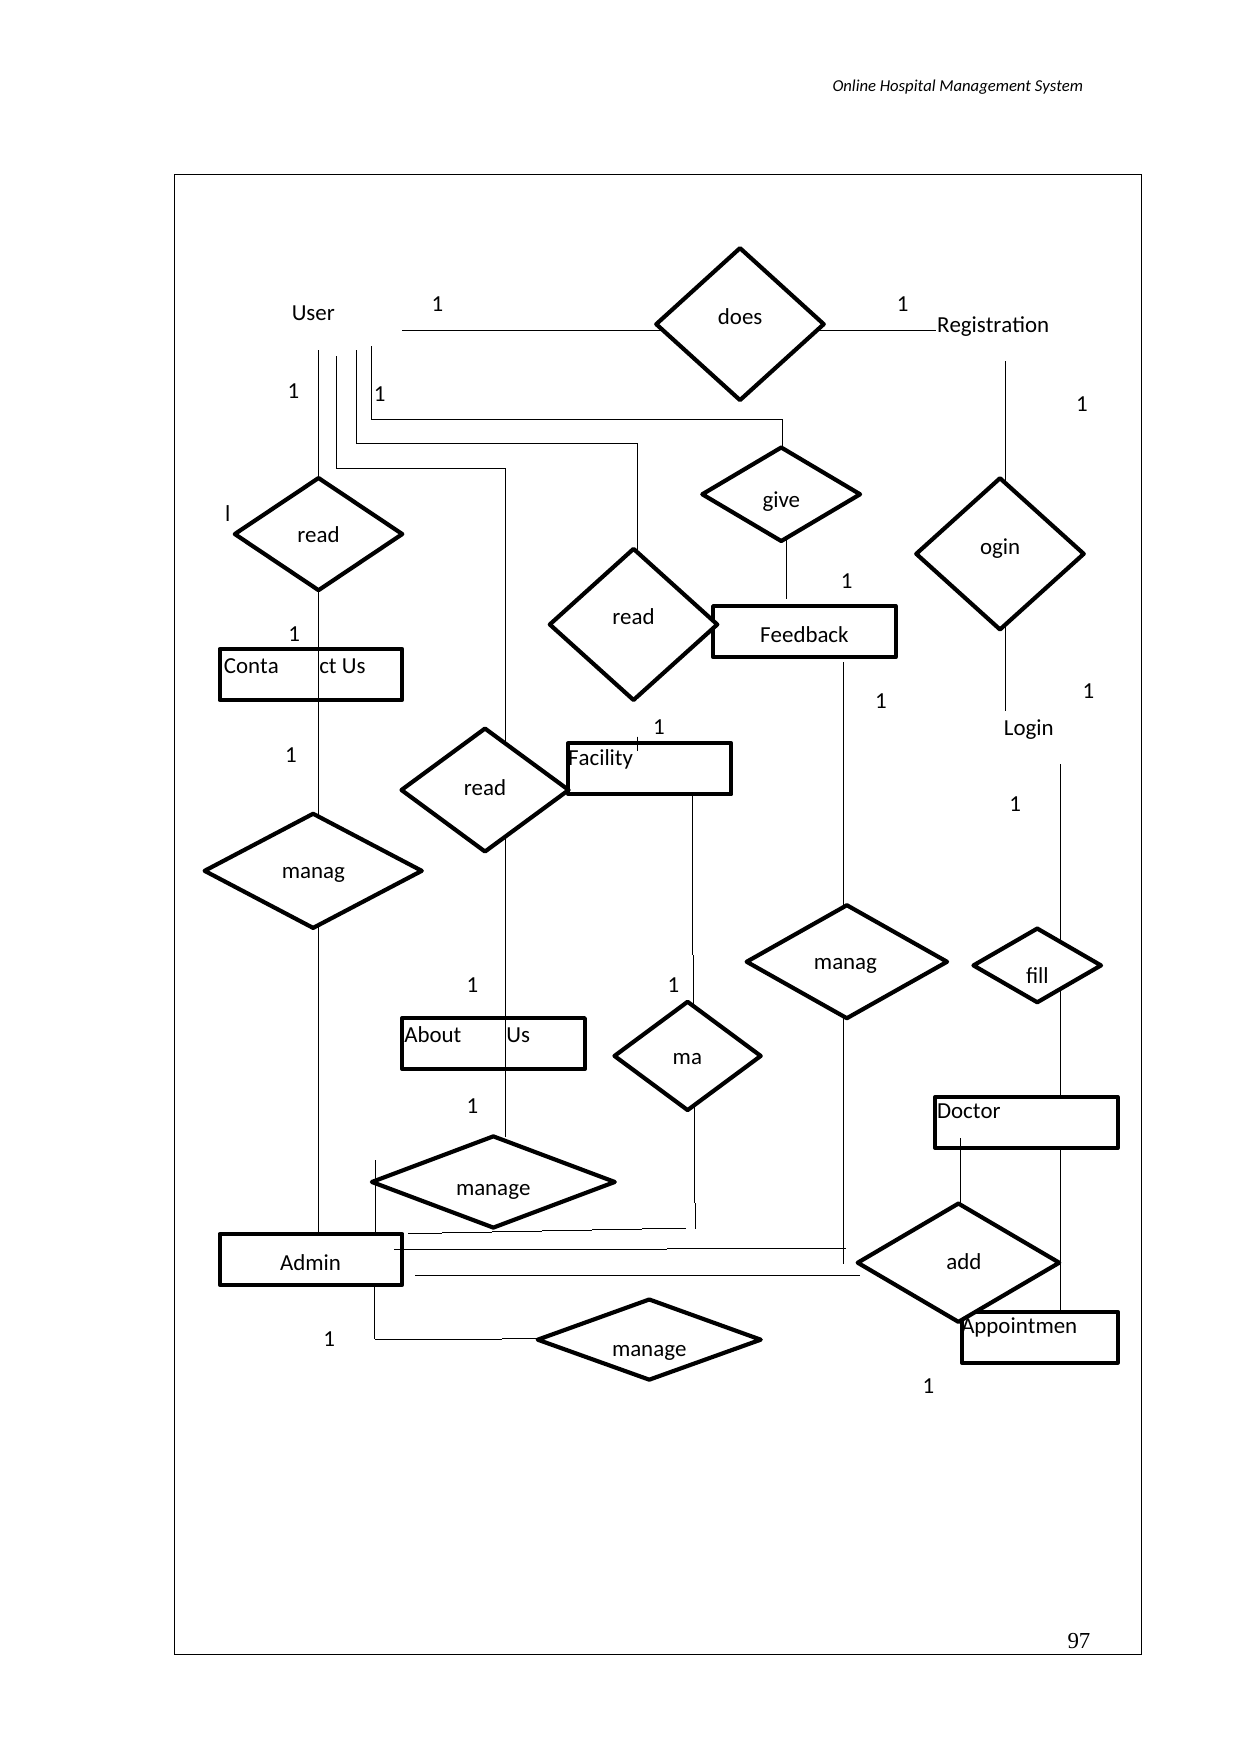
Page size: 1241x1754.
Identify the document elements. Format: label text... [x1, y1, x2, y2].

text 1 [175, 1371, 934, 1399]
